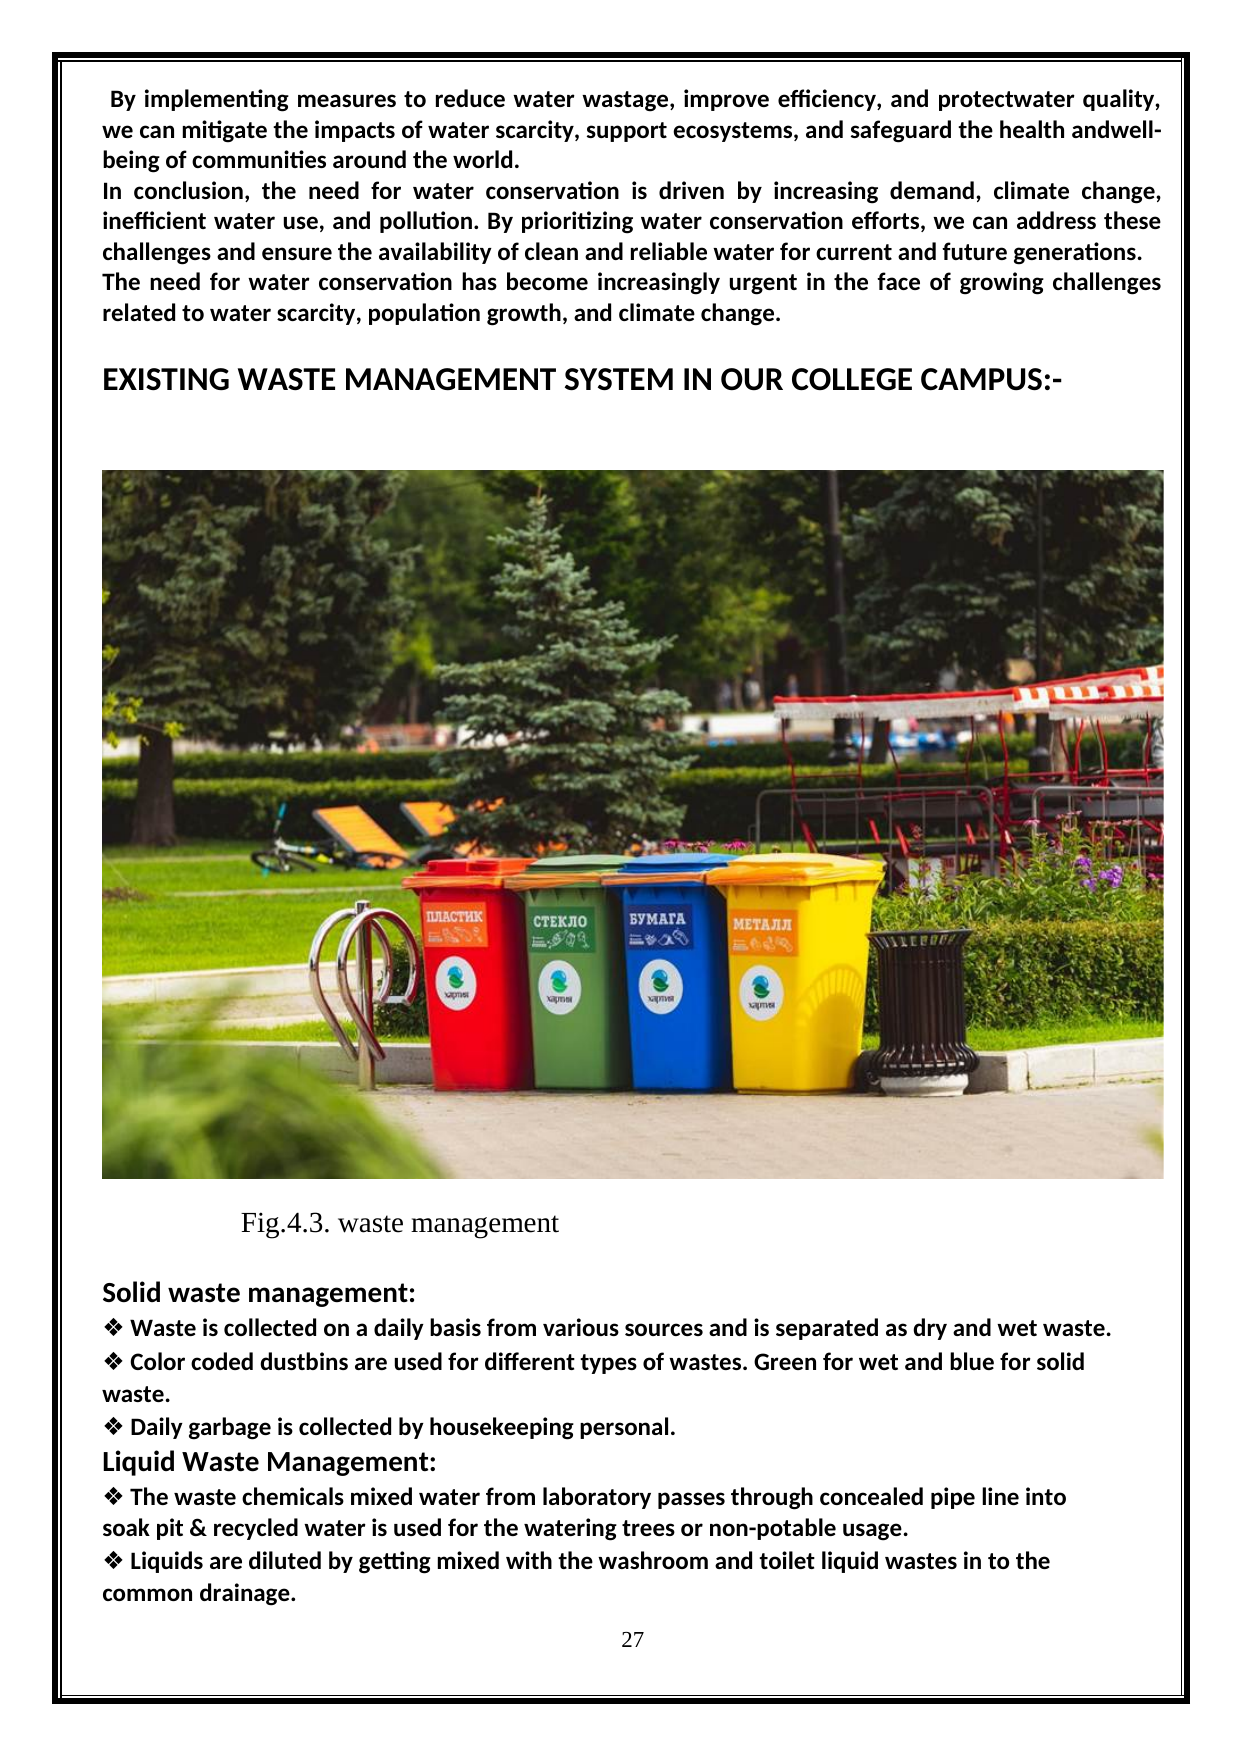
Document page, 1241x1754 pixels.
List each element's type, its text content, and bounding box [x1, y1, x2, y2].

text ❖ Waste is collected on a daily basis from various sources and is separated as dry and wet waste. [102, 1310, 1163, 1344]
picture [102, 470, 1164, 1179]
text Solid waste management: [102, 1274, 1163, 1310]
text waste. [102, 1378, 1163, 1408]
text The need for water conservation has become increasingly urgent in the face of growing challenges related to water scarcity, population growth, and climate change. [102, 266, 1163, 327]
text Fig.4.3. waste management [102, 1205, 1163, 1239]
text soak pit & recycled water is used for the watering trees or non-potable usage. [102, 1512, 1163, 1543]
text ❖ Color coded dustbins are used for different types of wastes. Green for wet and blue for solid [102, 1344, 1163, 1378]
text common drainage. [102, 1577, 1163, 1607]
text In conclusion, the need for water conservation is driven by increasing demand, climate change, inefficient water use, and pollution. By prioritizing water conservation efforts, we can address these challenges and ensure the availability of clean and reliable water for current and future generations. [102, 175, 1163, 266]
text Liquid Waste Management: [102, 1443, 1163, 1478]
text ❖ Liquids are diluted by getting mixed with the washroom and toilet liquid wastes in to the [102, 1543, 1163, 1577]
text By implementing measures to reduce water wastage, improve efficiency, and protectwater quality, we can mitigate the impacts of water scarcity, support ecosystems, and safeguard the health andwell-being of communities around the world. [102, 83, 1163, 175]
text ❖ Daily garbage is collected by housekeeping personal. [102, 1408, 1163, 1443]
text EXISTING WASTE MANAGEMENT SYSTEM IN OUR COLLEGE CAMPUS:- [102, 358, 1163, 399]
text ❖ The waste chemicals mixed water from laboratory passes through concealed pipe line into [102, 1478, 1163, 1512]
